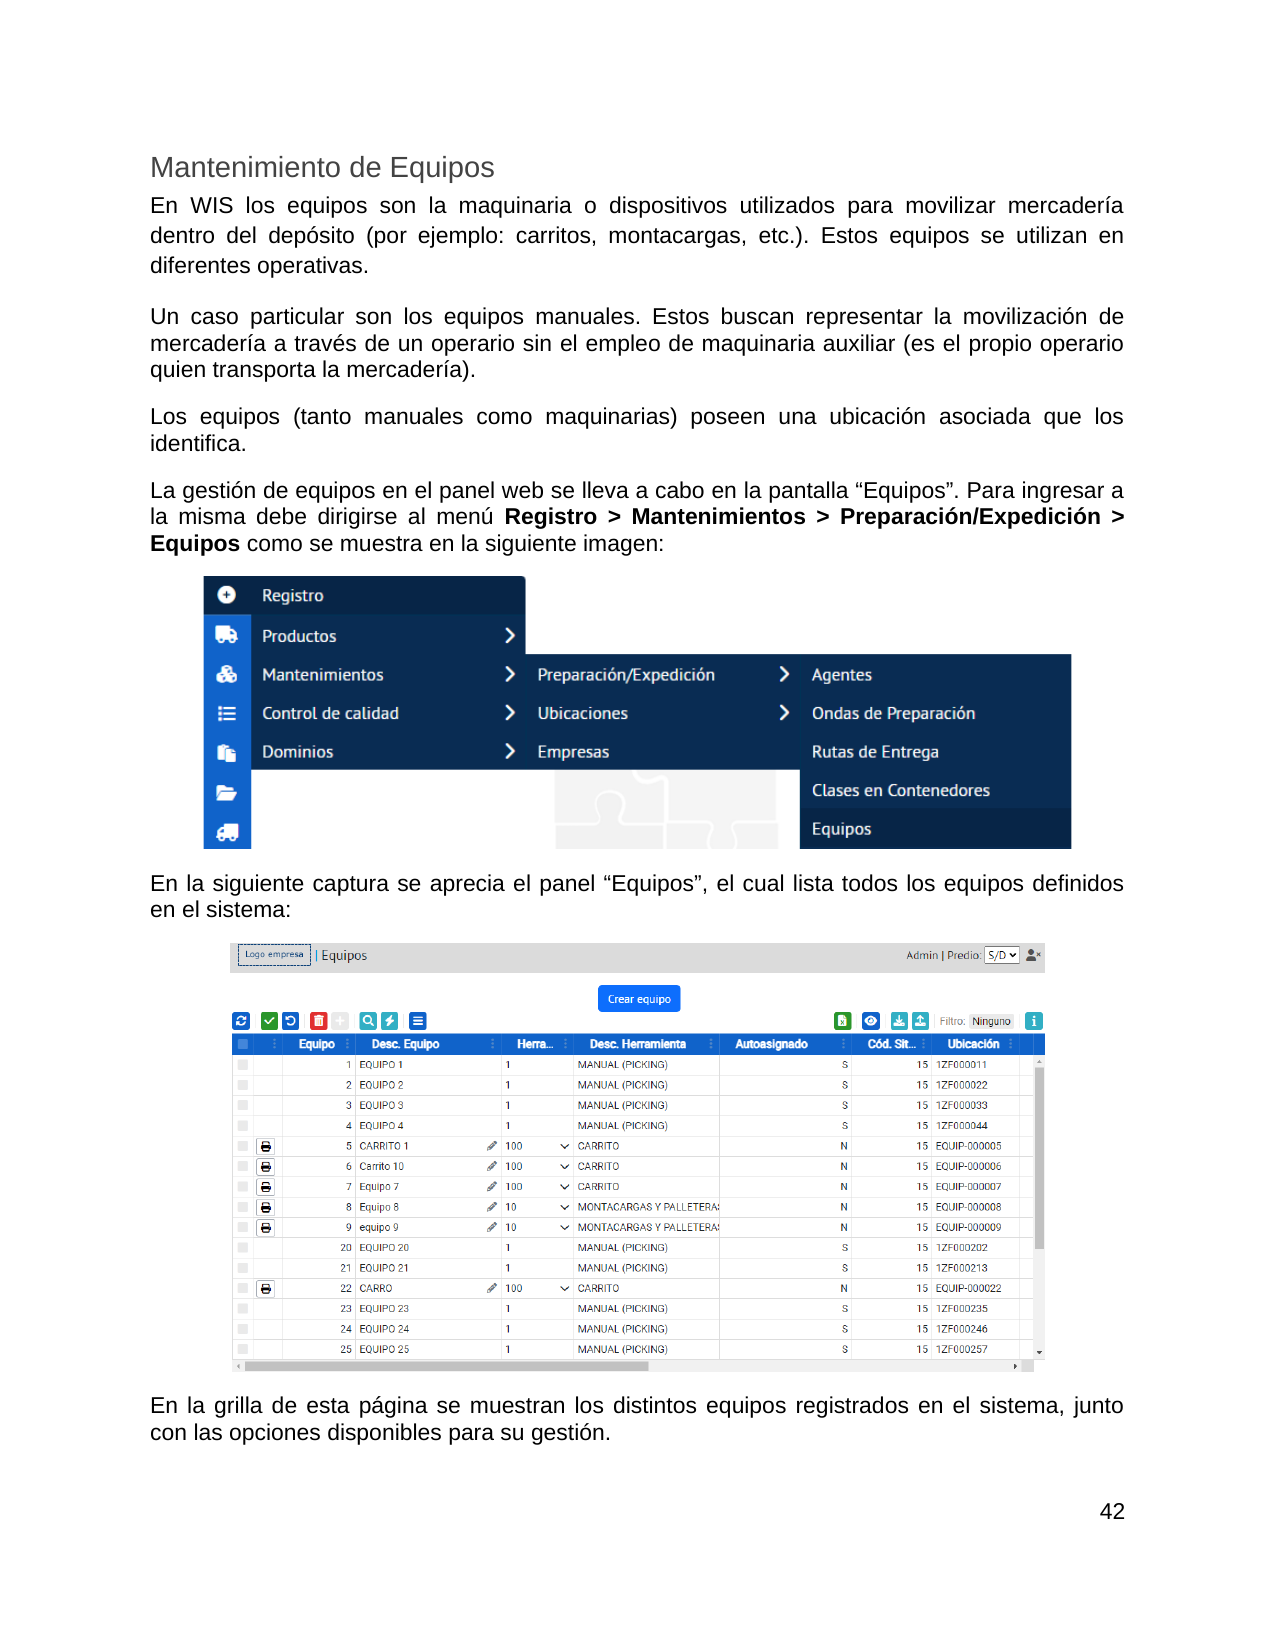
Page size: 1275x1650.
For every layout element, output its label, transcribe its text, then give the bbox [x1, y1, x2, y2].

picture [203, 576, 1072, 849]
text En la grilla de esta página se muestran los distintos equipos registrados en el sistema, junto con las opciones disponibles para su gestión. [150, 1392, 1125, 1445]
picture [230, 943, 1045, 1372]
text En WIS los equipos son la maquinaria o dispositivos utilizados para movilizar mercadería dentro del depósito (por ejemplo: carritos, montacargas, etc.). Estos equipos se utilizan en diferentes operativas. [150, 192, 1125, 279]
text Un caso particular son los equipos manuales. Estos buscan representar la movilización de mercadería a través de un operario sin el empleo de maquinaria auxiliar (es el propio operario quien transporta la mercadería). [150, 303, 1125, 382]
subtitle Mantenimiento de Equipos [150, 150, 1125, 183]
text La gestión de equipos en el panel web se lleva a cabo en la pantalla “Equipos”. Para ingresar a la misma debe dirigirse al menú Registro > Mantenimientos > Preparación/Expedición > Equipos como se muestra en la siguiente imagen: [150, 477, 1125, 556]
text Los equipos (tanto manuales como maquinarias) poseen una ubicación asociada que los identifica. [150, 403, 1125, 456]
text En la siguiente captura se aprecia el panel “Equipos”, el cual lista todos los equipos definidos en el sistema: [150, 870, 1125, 922]
